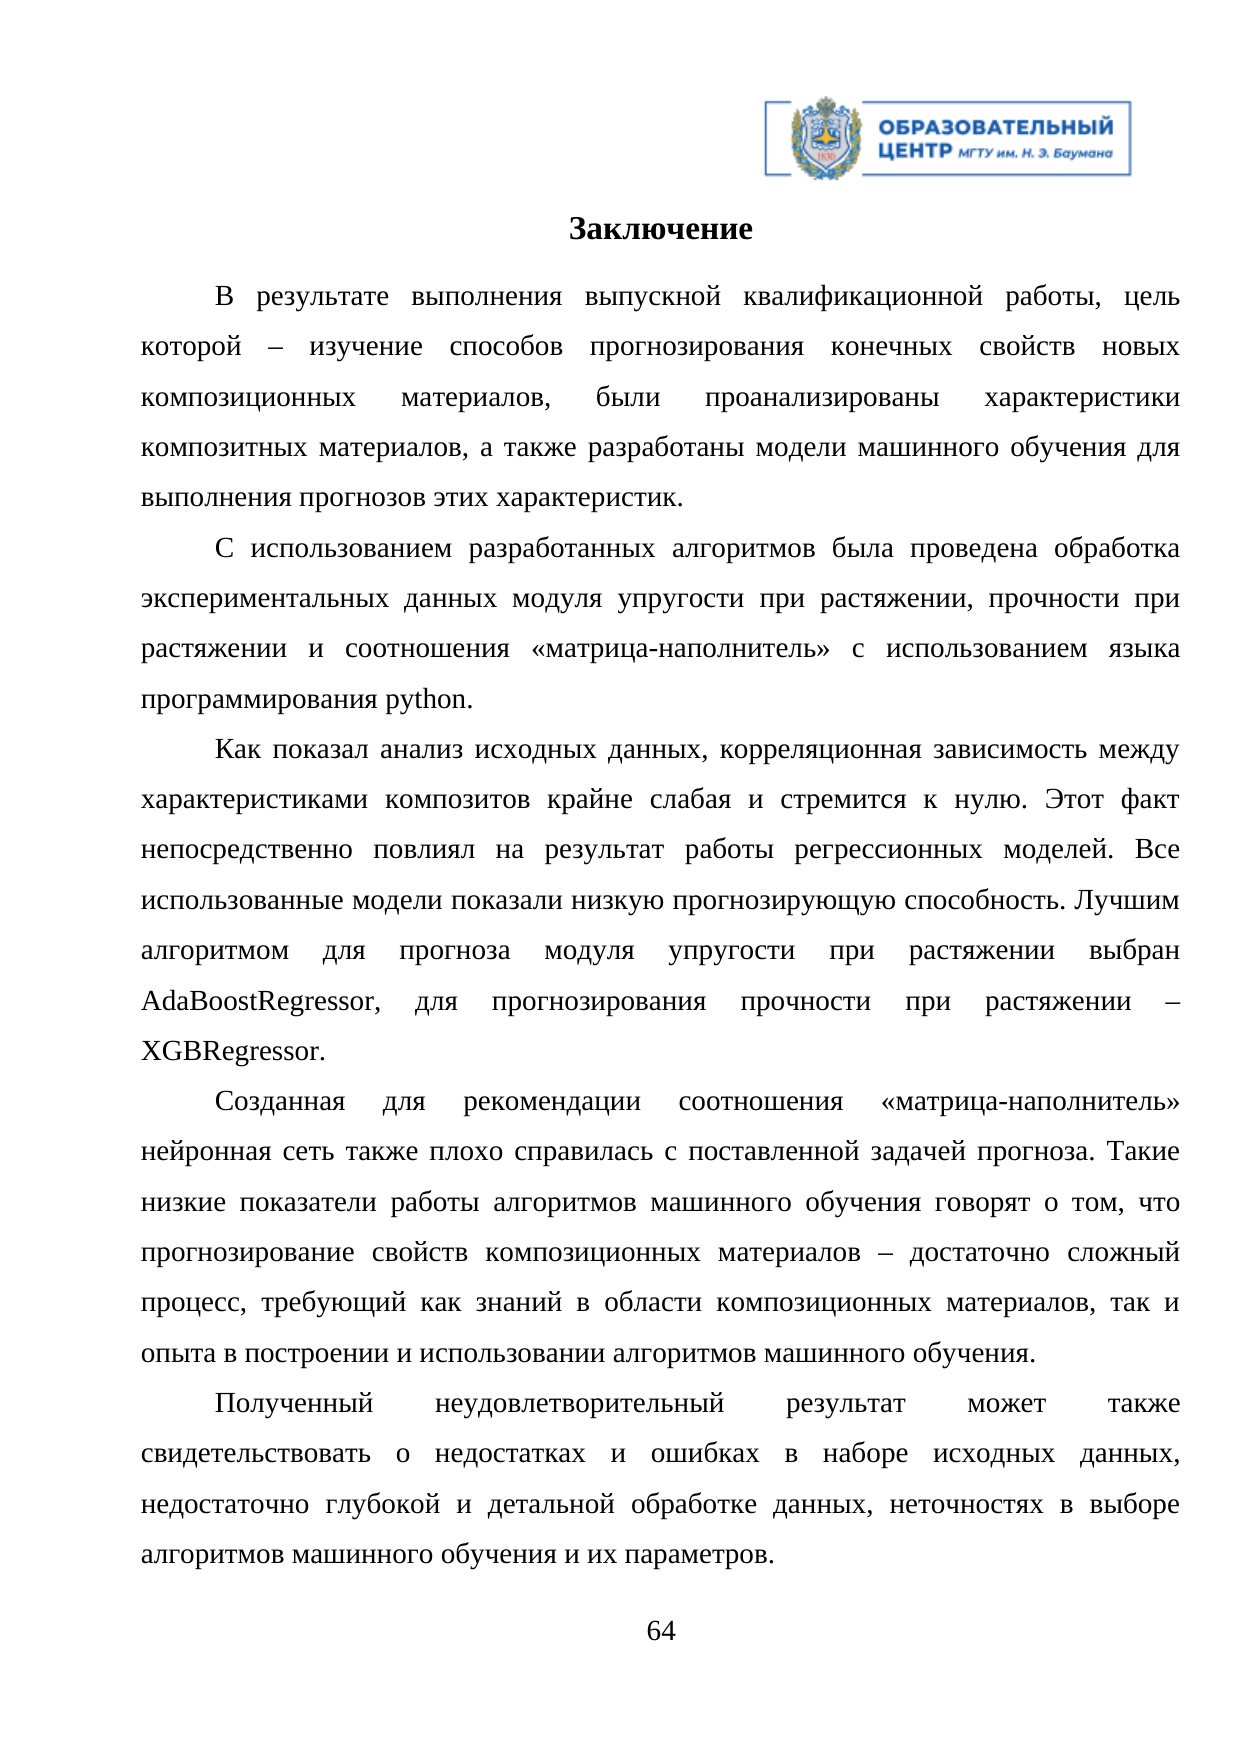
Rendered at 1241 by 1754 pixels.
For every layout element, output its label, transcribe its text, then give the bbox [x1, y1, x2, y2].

text Как показал анализ исходных данных, корреляционная зависимость между характеристиками композитов крайне слабая и стремится к нулю. Этот факт непосредственно повлиял на результат работы регрессионных моделей. Все использованные модели показали низкую прогнозирующую способность. Лучшим алгоритмом для прогноза модуля упругости при растяжении выбран AdaBoostRegressor, для прогнозирования прочности при растяжении – XGBRegressor. [141, 731, 1181, 1066]
text В результате выполнения выпускной квалификационной работы, цель которой – изучение способов прогнозирования конечных свойств новых композиционных материалов, были проанализированы характеристики композитных материалов, а также разработаны модели машинного обучения для выполнения прогнозов этих характеристик. [141, 278, 1181, 513]
text Полученный неудовлетворительный результат может также свидетельствовать о недостатках и ошибках в наборе исходных данных, недостаточно глубокой и детальной обработке данных, неточностях в выборе алгоритмов машинного обучения и их параметров. [141, 1385, 1181, 1569]
text Созданная для рекомендации соотношения «матрица-наполнитель» нейронная сеть также плохо справилась с поставленной задачей прогноза. Такие низкие показатели работы алгоритмов машинного обучения говорят о том, что прогнозирование свойств композиционных материалов – достаточно сложный процесс, требующий как знаний в области композиционных материалов, так и опыта в построении и использовании алгоритмов машинного обучения. [141, 1083, 1181, 1368]
text С использованием разработанных алгоритмов была проведена обработка экспериментальных данных модуля упругости при растяжении, прочности при растяжении и соотношения «матрица-наполнитель» с использованием языка программирования python. [141, 530, 1181, 714]
subtitle Заключение [141, 208, 1181, 247]
picture [734, 73, 1182, 196]
